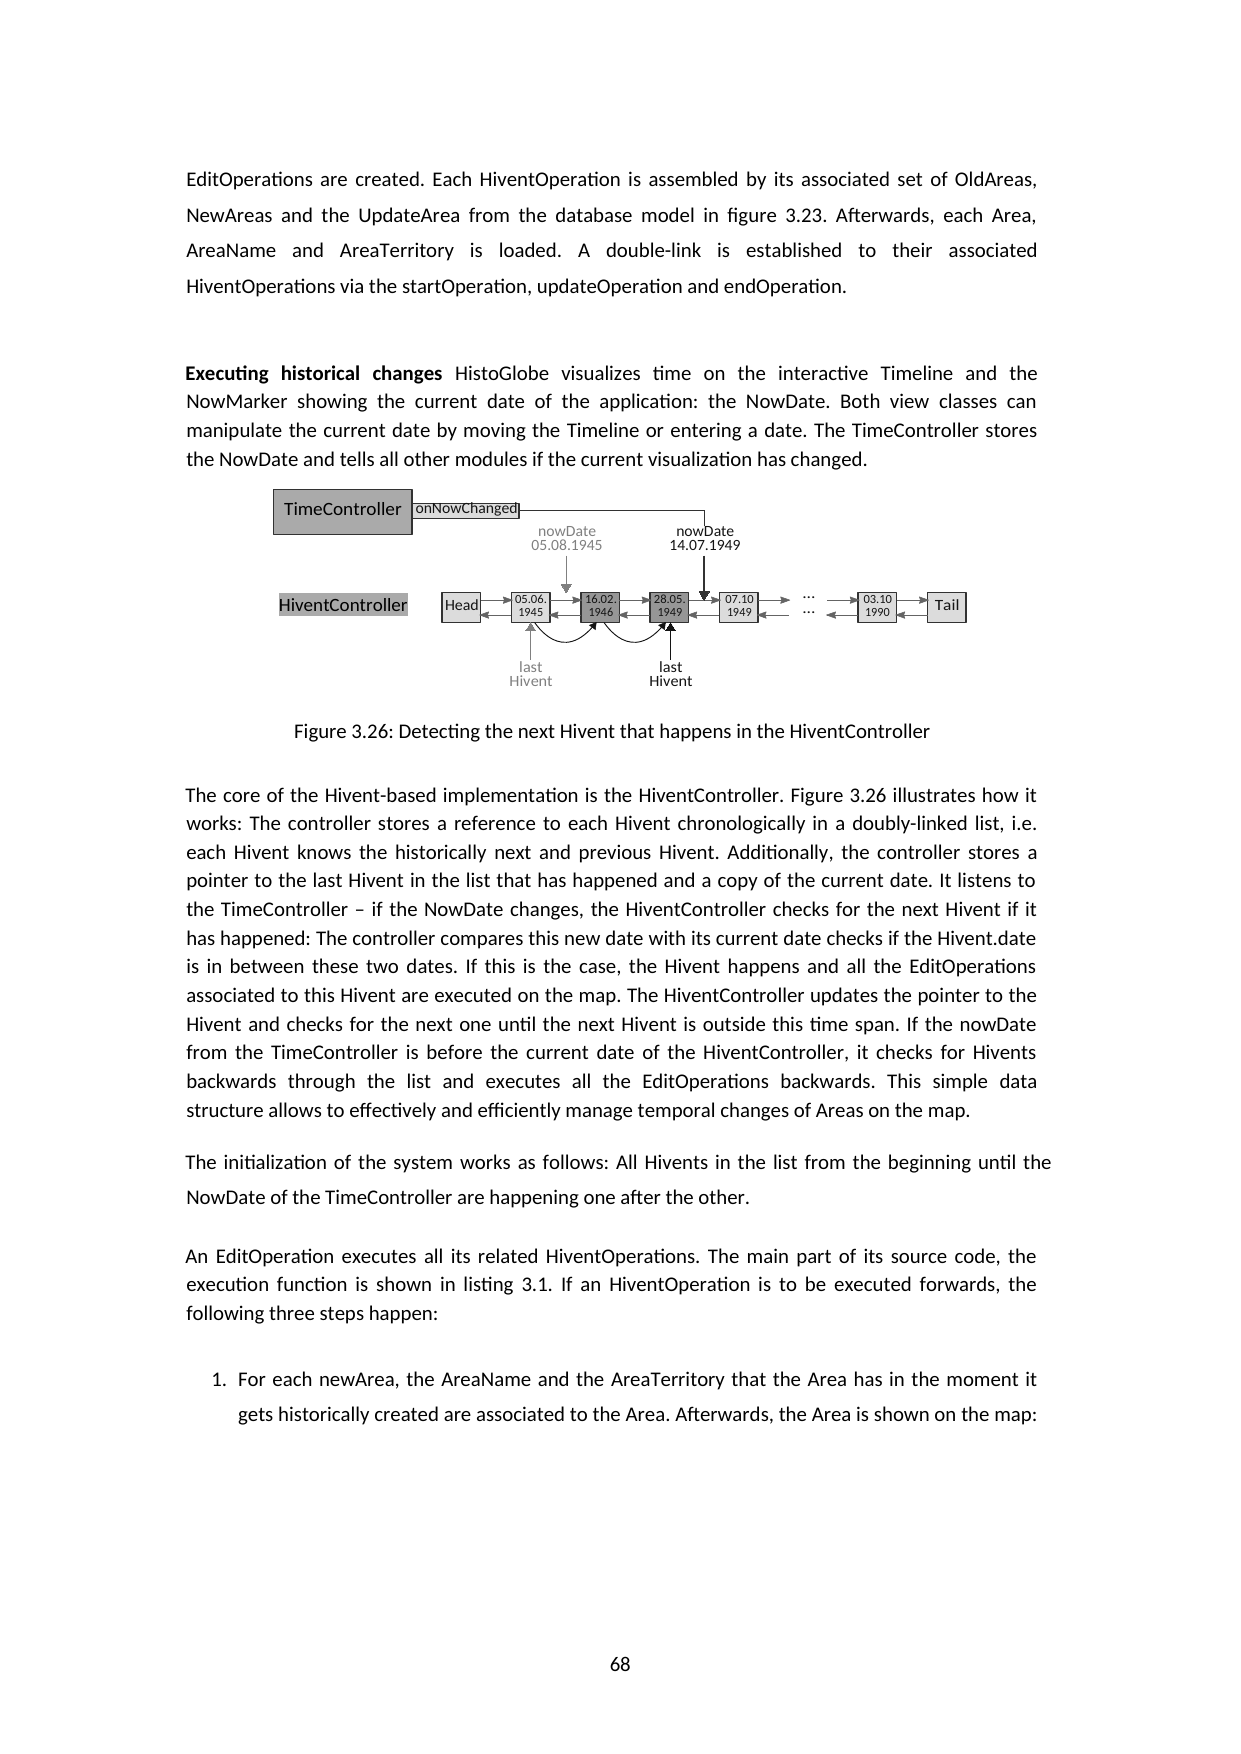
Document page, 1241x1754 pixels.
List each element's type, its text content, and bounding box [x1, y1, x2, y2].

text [185, 167, 1039, 299]
text Figure 3.26: Detecting the next Hivent that happens in the HiventController [186, 718, 1039, 743]
text The core of the Hivent-based implementation is the HiventController. Figure 3.26 illustrates how it works: The controller stores a reference to each Hivent chronologically in a doubly-linked list, i.e. each Hivent knows the historically next and previous Hivent. Additionally, the controller stores a pointer to the last Hivent in the list that has happened and a copy of the current date. It listens to the TimeController – if the NowDate changes, the HiventController checks for the next Hivent if it has happened: The controller compares this new date with its current date checks if the Hivent.date is in between these two dates. If this is the case, the Hivent happens and all the EditOperations associated to this Hivent are executed on the map. The HiventController updates the pointer to the Hivent and checks for the next one until the next Hivent is outside this time span. If the nowDate from the TimeController is before the current date of the HiventController, it checks for Hivents backwards through the list and executes all the EditOperations backwards. This simple data structure allows to effectively and efficiently manage temporal changes of Areas on the map. [185, 782, 1039, 1122]
text An EditOperation executes all its related HiventOperations. The main part of its source code, the execution function is shown in listing 3.1. If an HiventOperation is to be executed forwards, the following three steps happen: [185, 1243, 1039, 1326]
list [211, 1366, 1039, 1426]
text Executing historical changes HistoGlobe visualizes time on the interactive Timeline and the NowMarker showing the current date of the application: the NowDate. Both view classes can manipulate the current date by moving the Timeline or entering a date. The TimeController stores the NowDate and tells all other modules if the current visualization has changed. [185, 360, 1039, 471]
text The initialization of the system works as follows: All Hivents in the list from the beginning until the NowDate of the TimeController are happening one after the other. [185, 1149, 1054, 1209]
